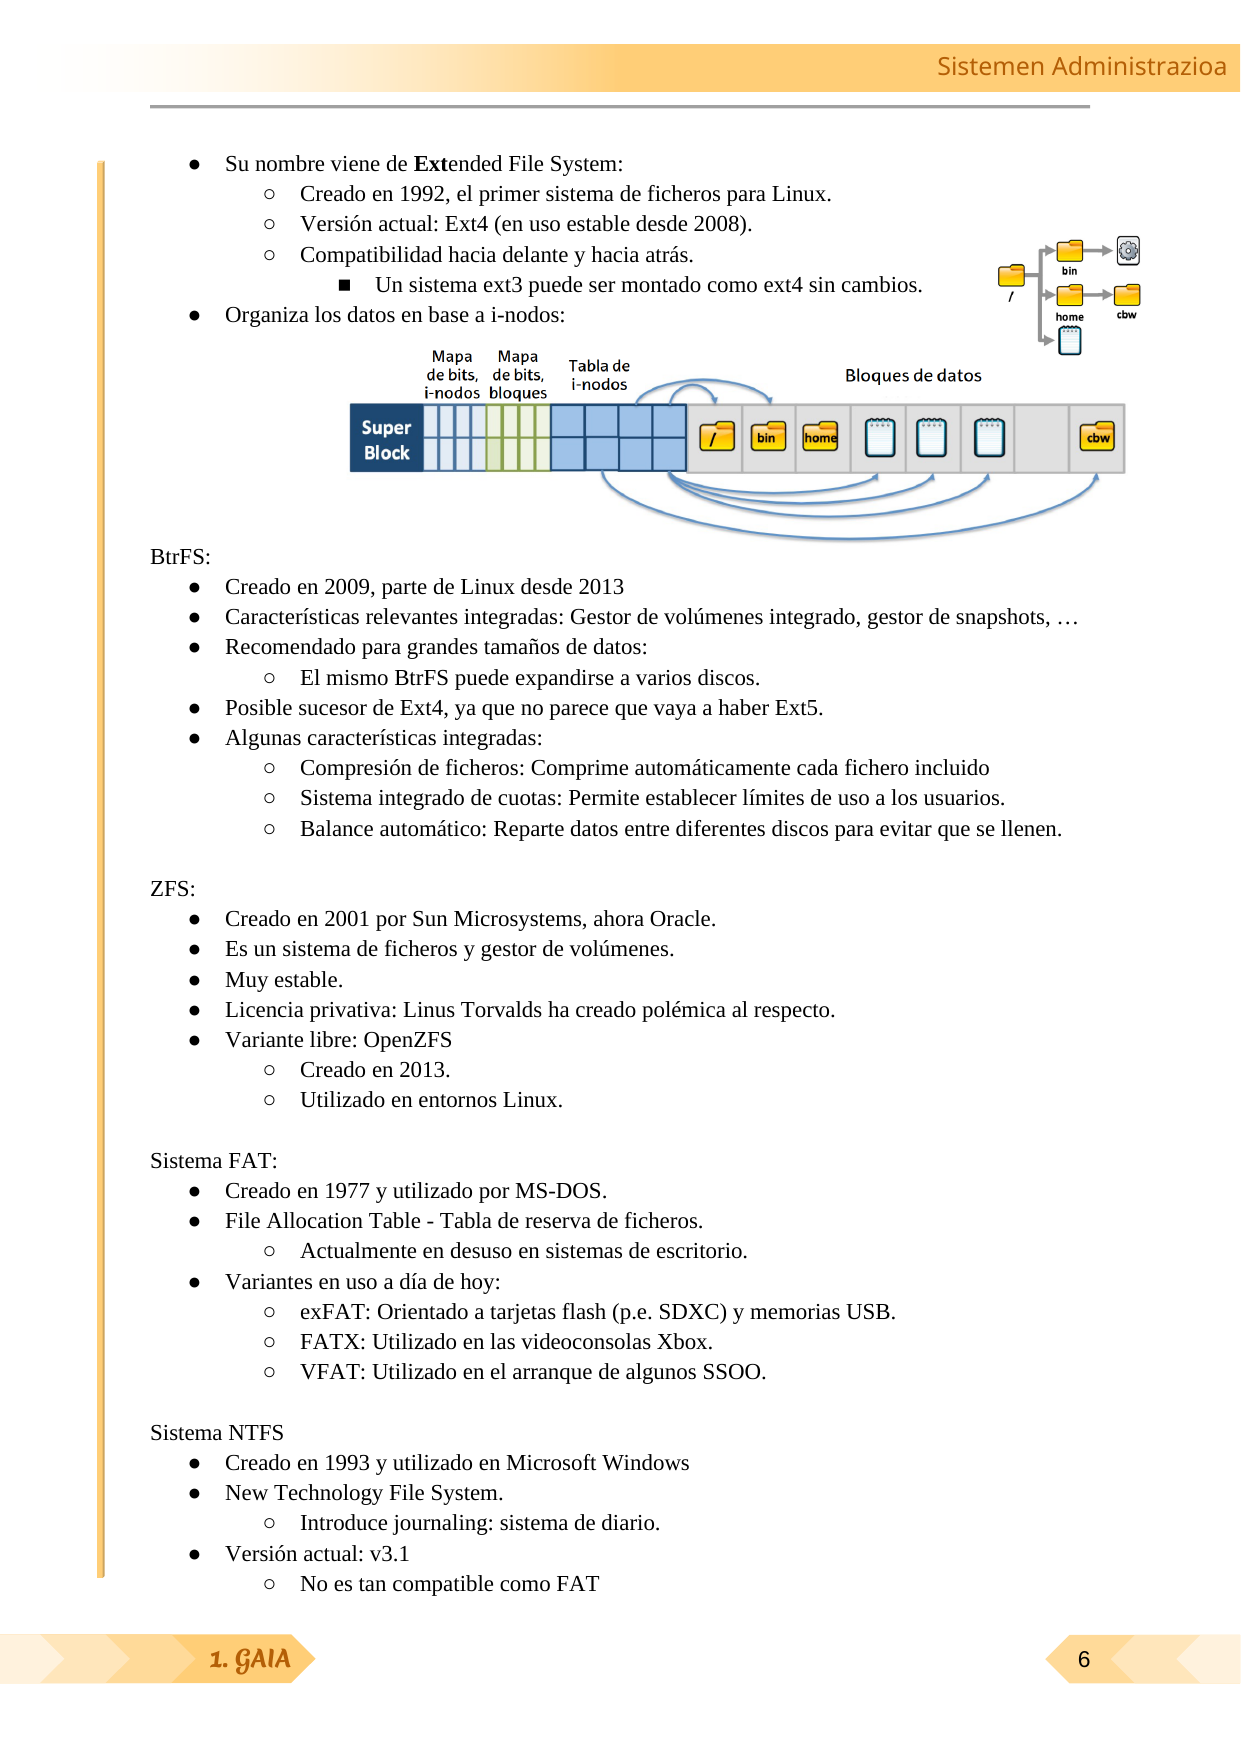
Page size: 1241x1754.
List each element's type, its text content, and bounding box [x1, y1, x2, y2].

list Balance automático: Reparte datos entre diferentes discos para evitar que se llenen. [262, 814, 1090, 841]
list Características relevantes integradas: Gestor de volúmenes integrado, gestor de snapshots, … [187, 603, 1090, 629]
list Algunas características integradas: [187, 724, 1090, 750]
list Creado en 2013. [262, 1056, 1090, 1083]
list New Technology File System. [187, 1479, 1090, 1506]
list VFAT: Utilizado en el arranque de algunos SSOO. [262, 1358, 1090, 1385]
list Creado en 2001 por Sun Microsystems, ahora Oracle. [187, 905, 1090, 932]
list exFAT: Orientado a tarjetas flash (p.e. SDXC) y memorias USB. [262, 1298, 1090, 1324]
text Sistema NTFS [150, 1419, 1090, 1445]
list Recomendado para grandes tamaños de datos: [187, 633, 1090, 660]
list Versión actual: Ext4 (en uso estable desde 2008). [262, 210, 1090, 237]
list File Allocation Table - Tabla de reserva de ficheros. [187, 1207, 1090, 1234]
list Muy estable. [187, 966, 1090, 992]
text BtrFS: [150, 543, 1090, 569]
list FATX: Utilizado en las videoconsolas Xbox. [262, 1328, 1090, 1354]
list Posible sucesor de Ext4, ya que no parece que vaya a haber Ext5. [187, 694, 1090, 720]
list No es tan compatible como FAT [262, 1570, 1090, 1596]
list Compresión de ficheros: Comprime automáticamente cada fichero incluido [262, 754, 1090, 781]
list Versión actual: v3.1 [187, 1539, 1090, 1566]
list Introduce journaling: sistema de diario. [262, 1509, 1090, 1536]
list El mismo BtrFS puede expandirse a varios discos. [262, 663, 1090, 690]
list Actualmente en desuso en sistemas de escritorio. [262, 1237, 1090, 1264]
list Es un sistema de ficheros y gestor de volúmenes. [187, 935, 1090, 962]
list Sistema integrado de cuotas: Permite establecer límites de uso a los usuarios. [262, 784, 1090, 811]
list Utilizado en entornos Linux. [262, 1086, 1090, 1113]
list Compatibilidad hacia delante y hacia atrás. [262, 241, 1090, 267]
text Sistema FAT: [150, 1147, 1090, 1173]
list Creado en 2009, parte de Linux desde 2013 [187, 573, 1090, 599]
text ZFS: [150, 875, 1090, 901]
list Variantes en uso a día de hoy: [187, 1268, 1090, 1294]
list Licencia privativa: Linus Torvalds ha creado polémica al respecto. [187, 996, 1090, 1022]
list Variante libre: OpenZFS [187, 1026, 1090, 1052]
list Organiza los datos en base a i-nodos: [187, 301, 1090, 327]
list Su nombre viene de Extended File System: [187, 150, 1090, 176]
list Creado en 1993 y utilizado en Microsoft Windows [187, 1449, 1090, 1475]
picture [343, 229, 1143, 547]
list Creado en 1992, el primer sistema de ficheros para Linux. [262, 180, 1090, 207]
list Un sistema ext3 puede ser montado como ext4 sin cambios. [337, 271, 1090, 297]
list Creado en 1977 y utilizado por MS-DOS. [187, 1177, 1090, 1203]
